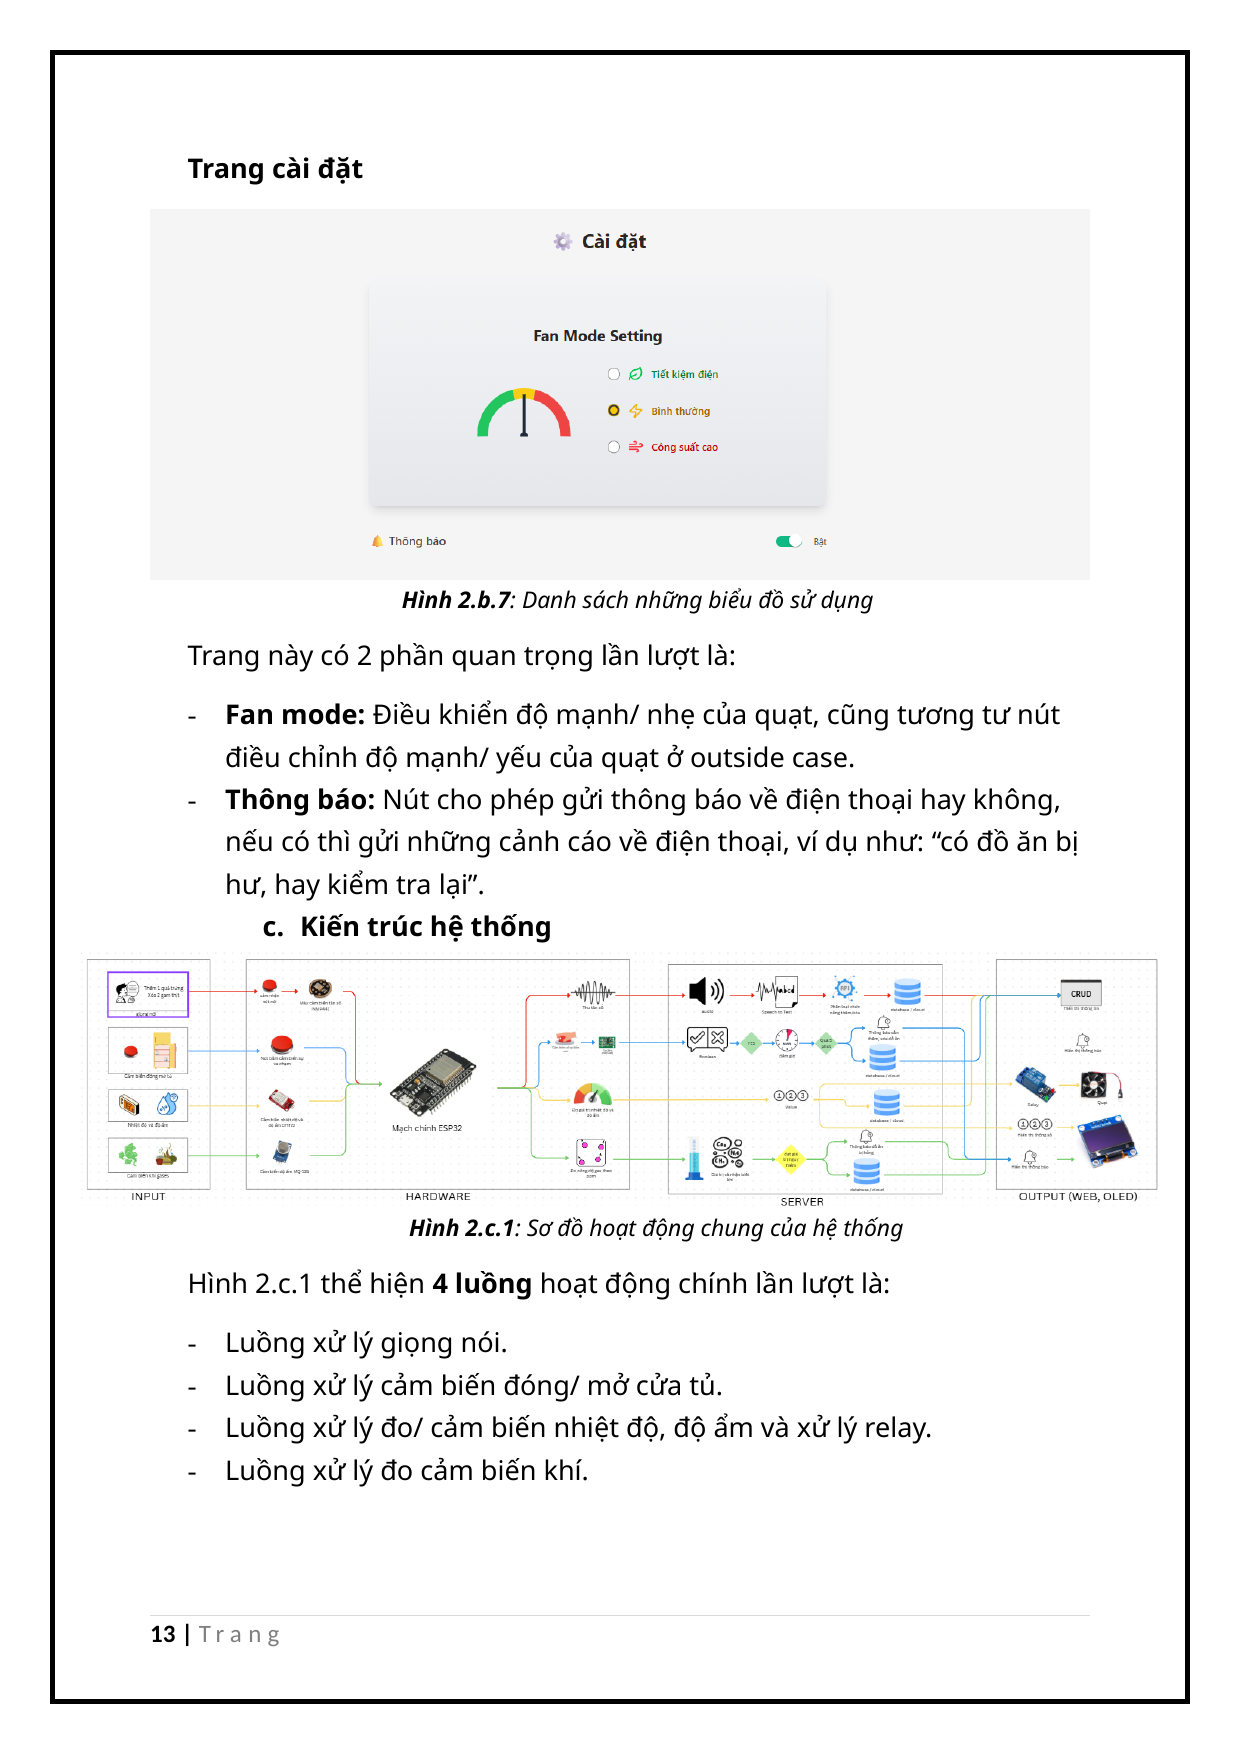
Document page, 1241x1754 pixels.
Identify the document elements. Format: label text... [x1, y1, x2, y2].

text Hình 2.c.1 thể hiện 4 luồng hoạt động chính lần lượt là: [150, 1265, 1090, 1302]
list Kiến trúc hệ thống [262, 908, 1090, 944]
list Hình 2.c.1: Sơ đồ hoạt động chung của hệ thống [225, 1205, 1090, 1243]
picture [78, 951, 1158, 1205]
list Luồng xử lý đo cảm biến khí. [187, 1451, 1090, 1488]
list Fan mode: Điều khiển độ mạnh/ nhẹ của quạt, cũng tương tư nút điều chỉnh độ mạnh/ yếu của quạt ở outside case. [187, 696, 1090, 775]
list Thông báo: Nút cho phép gửi thông báo về điện thoại hay không, nếu có thì gửi những cảnh cáo về điện thoại, ví dụ như: “có đồ ăn bị hư, hay kiểm tra lại”. [187, 780, 1090, 902]
list Luồng xử lý giọng nói. [187, 1324, 1090, 1361]
text Trang cài đặt [150, 150, 1090, 187]
text Hình 2.b.7: Danh sách những biểu đồ sử dụng [150, 584, 1090, 615]
picture [150, 209, 1091, 580]
text Trang này có 2 phần quan trọng lần lượt là: [150, 637, 1090, 673]
list Luồng xử lý cảm biến đóng/ mở cửa tủ. [187, 1366, 1090, 1403]
list Luồng xử lý đo/ cảm biến nhiệt độ, độ ẩm và xử lý relay. [187, 1408, 1090, 1445]
